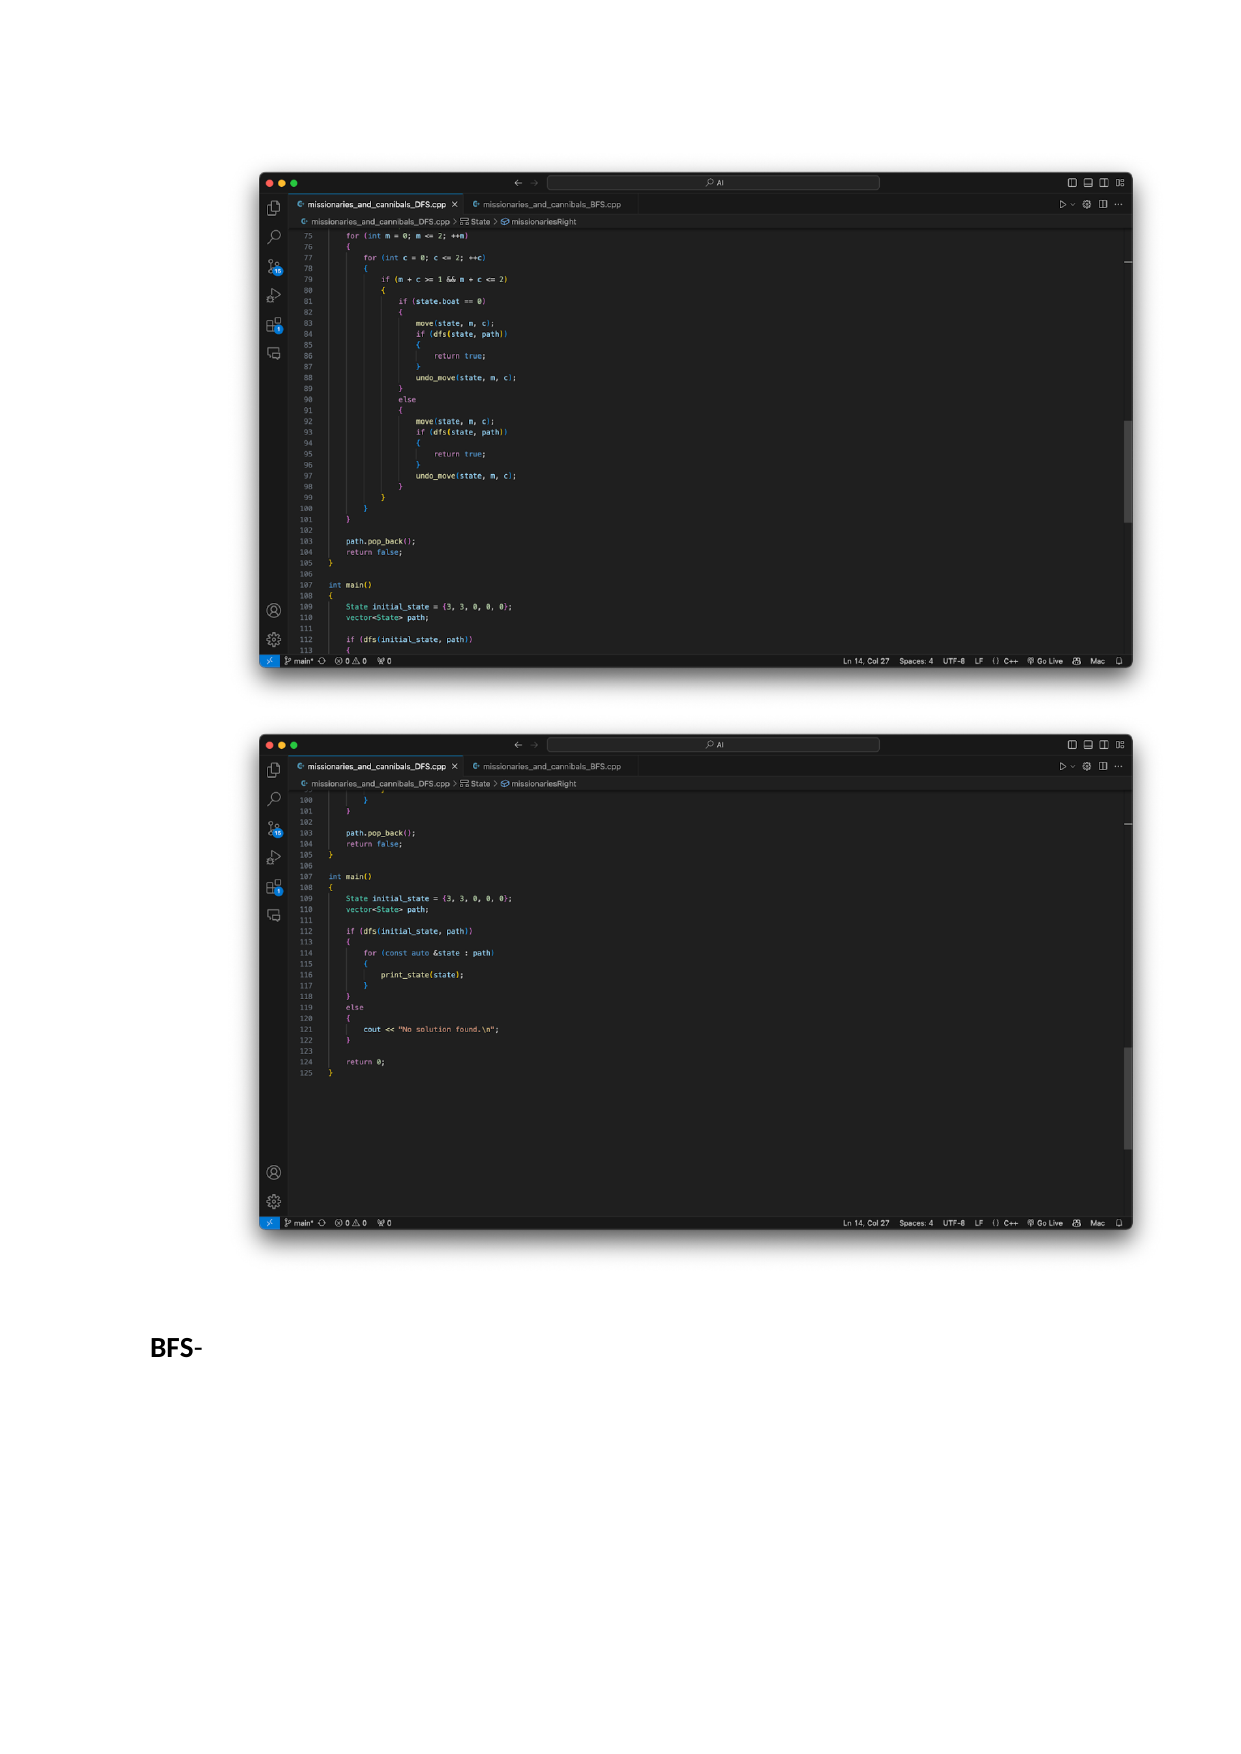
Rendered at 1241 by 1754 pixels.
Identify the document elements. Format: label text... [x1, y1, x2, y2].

text BFS- [150, 1329, 1090, 1364]
picture [225, 150, 1166, 1274]
